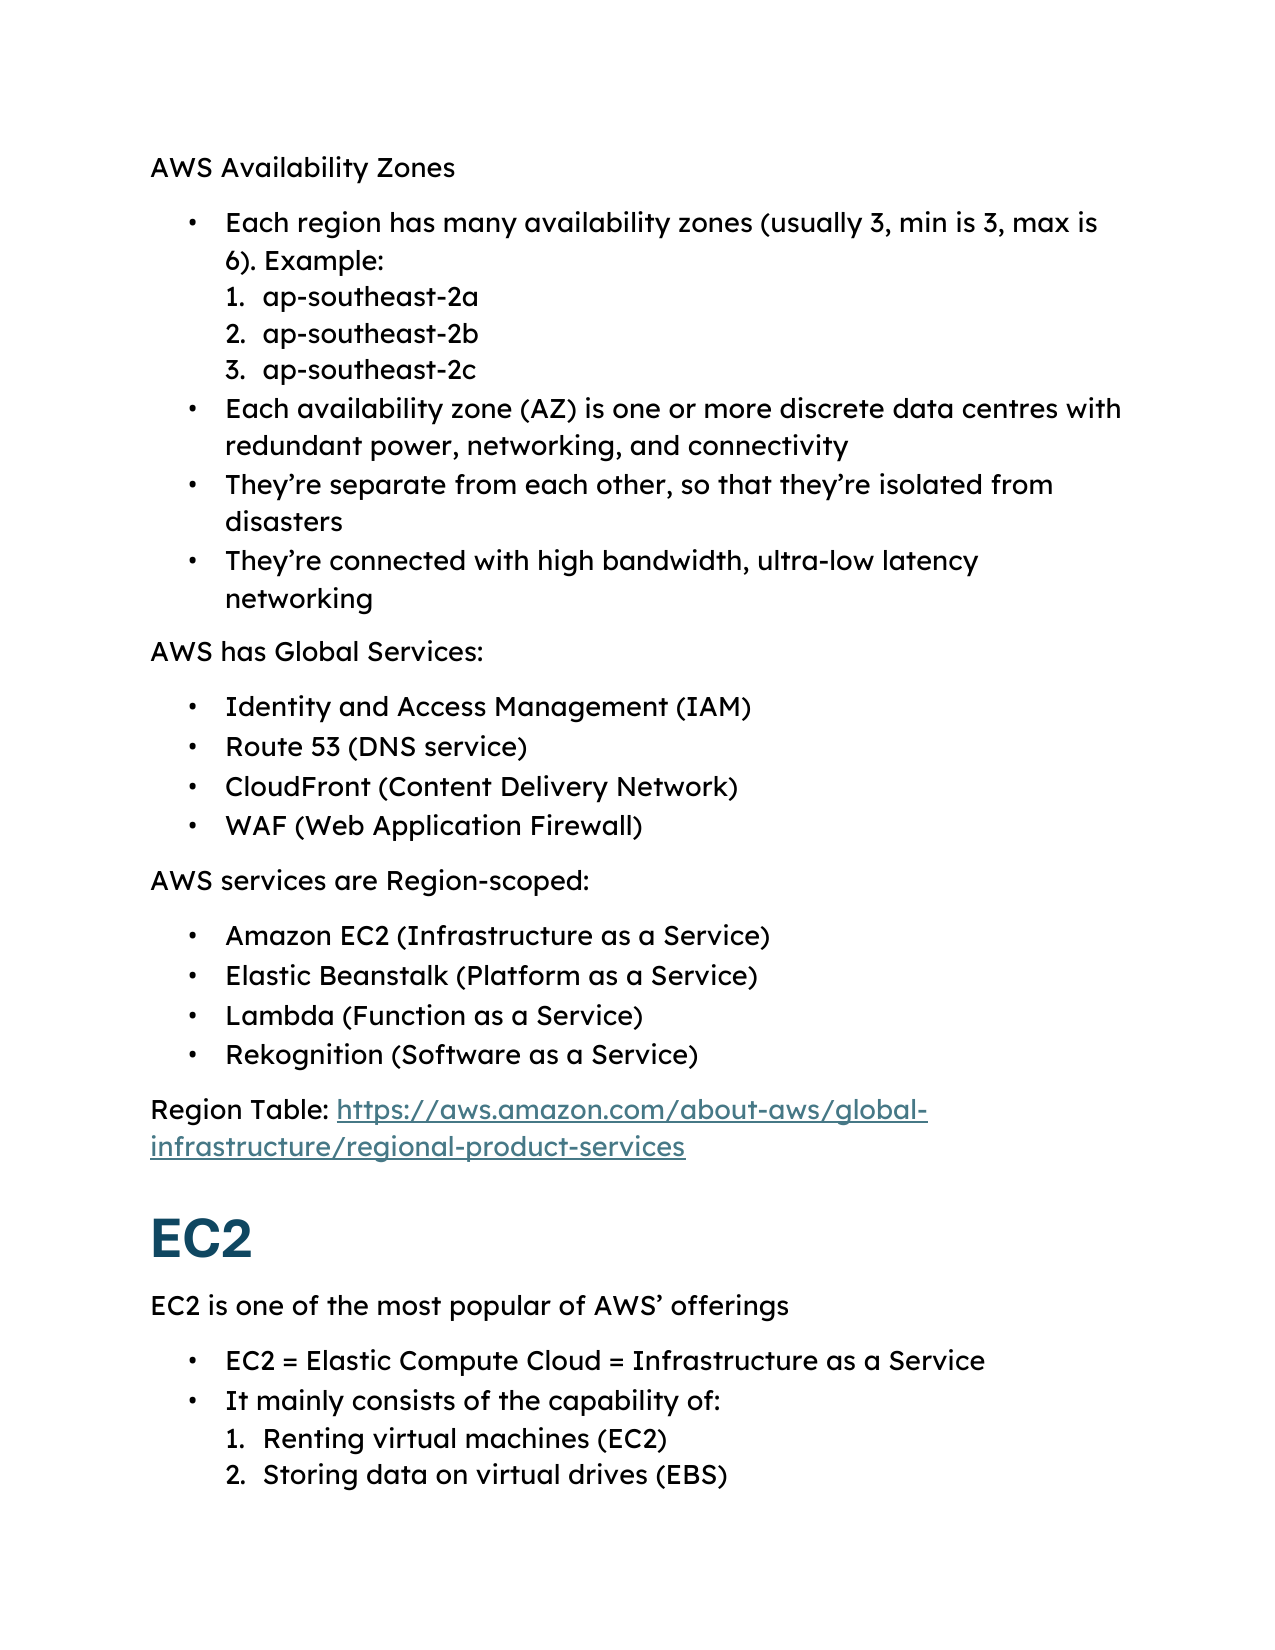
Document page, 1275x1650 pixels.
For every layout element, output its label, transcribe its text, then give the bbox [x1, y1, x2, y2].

list Each availability zone (AZ) is one or more discrete data centres with redundant power, networking, and connectivity [187, 389, 1125, 462]
list Rekognition (Software as a Service) [187, 1036, 1125, 1073]
text AWS services are Region-scoped: [150, 863, 1125, 897]
list Storing data on virtual drives (EBS) [225, 1457, 1125, 1491]
list It mainly consists of the capability of: [187, 1381, 1125, 1418]
list Amazon EC2 (Infrastructure as a Service) [187, 916, 1125, 953]
text Region Table: https://aws.amazon.com/about-aws/global-infrastructure/regional-product-services [150, 1092, 1125, 1163]
list They’re separate from each other, so that they’re isolated from disasters [187, 465, 1125, 539]
text AWS has Global Services: [150, 634, 1125, 668]
list EC2 = Elastic Compute Cloud = Infrastructure as a Service [187, 1341, 1125, 1378]
list Lambda (Function as a Service) [187, 996, 1125, 1033]
list Identity and Access Management (IAM) [187, 687, 1125, 724]
list Each region has many availability zones (usually 3, min is 3, max is 6). Example: [187, 203, 1125, 277]
list ap-southeast-2b [225, 316, 1125, 350]
list Route 53 (DNS service) [187, 727, 1125, 764]
list CloudFront (Content Delivery Network) [187, 767, 1125, 804]
list ap-southeast-2c [225, 352, 1125, 386]
list ap-southeast-2a [225, 279, 1125, 313]
list They’re connected with high bandwidth, ultra-low latency networking [187, 541, 1125, 615]
list WAF (Web Application Firewall) [187, 807, 1125, 844]
list Renting virtual machines (EC2) [225, 1421, 1125, 1455]
text AWS Availability Zones [150, 150, 1125, 184]
list Elastic Beanstalk (Platform as a Service) [187, 956, 1125, 993]
text EC2 is one of the most popular of AWS’ offerings [150, 1288, 1125, 1322]
subtitle EC2 [150, 1203, 1125, 1274]
